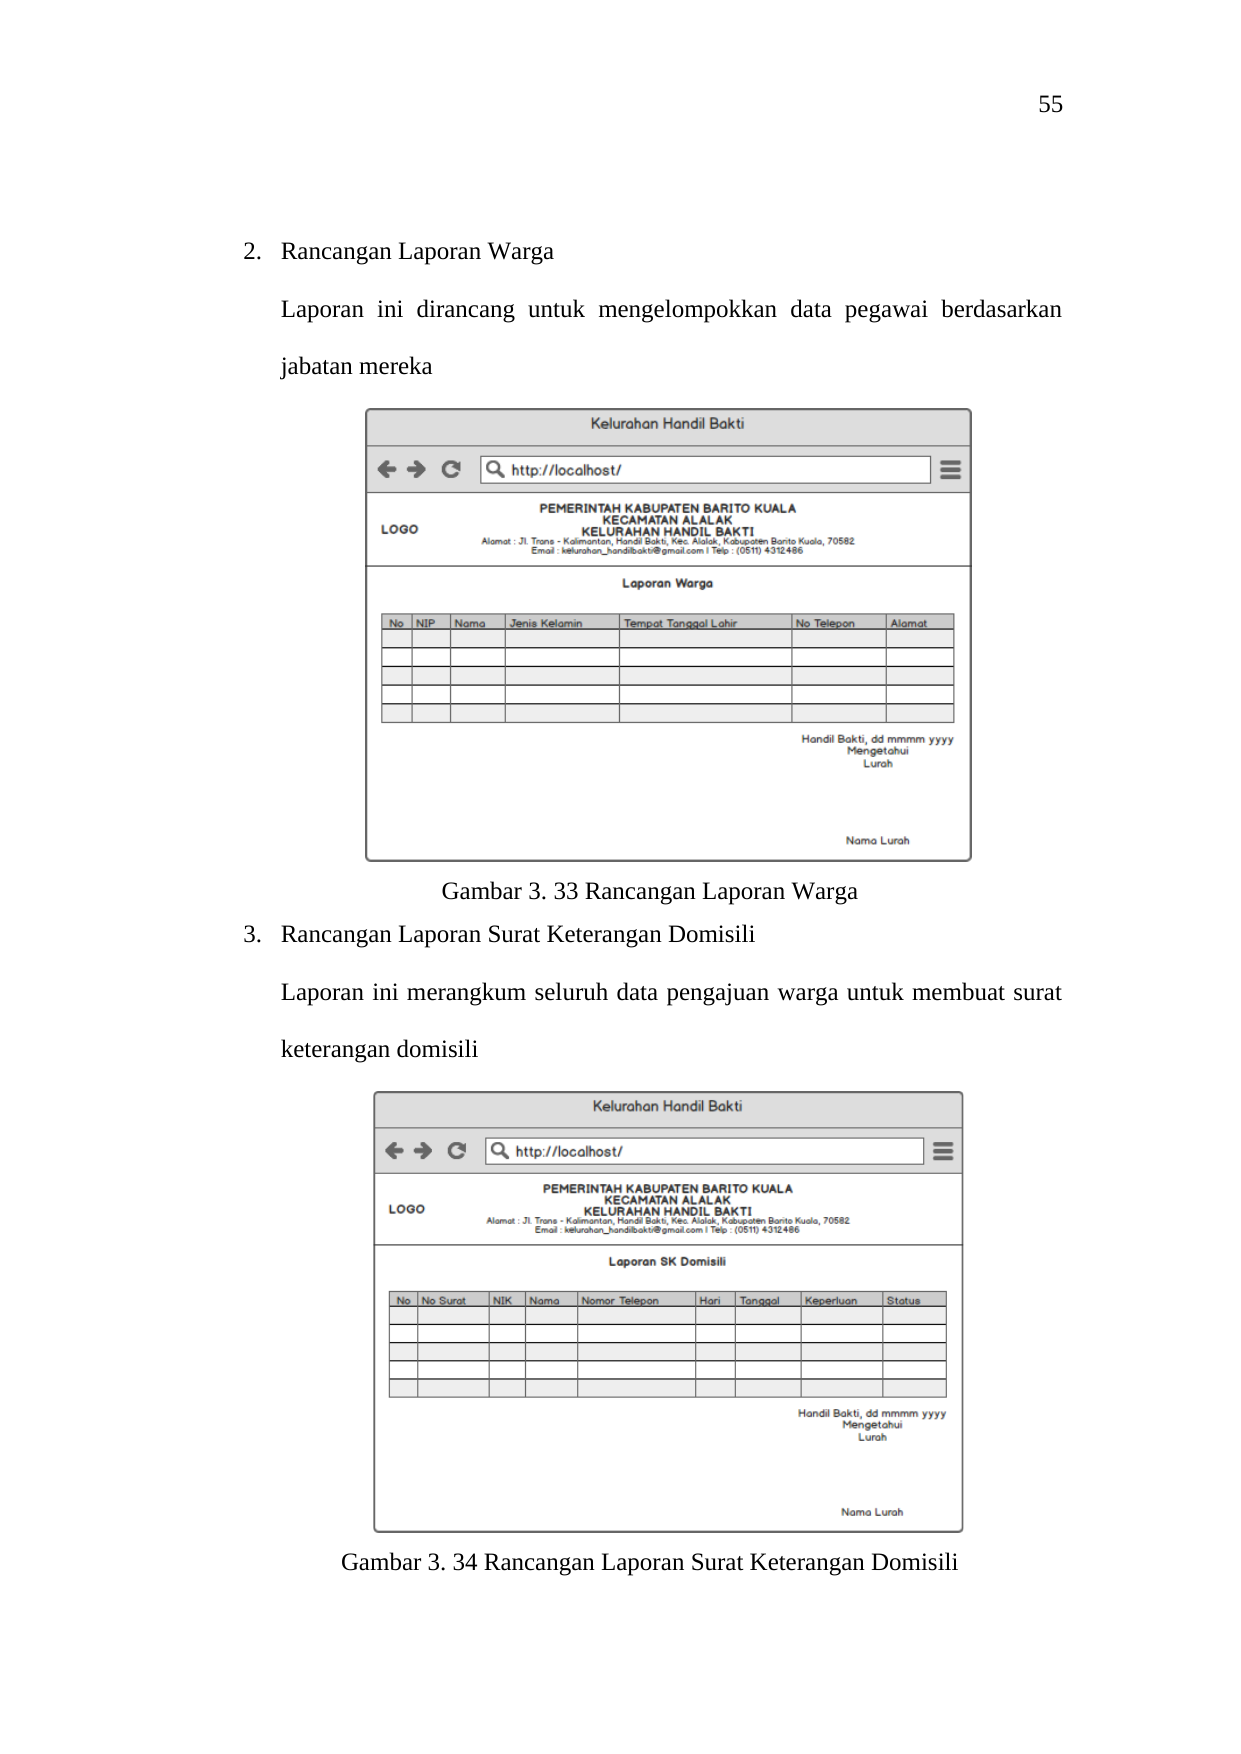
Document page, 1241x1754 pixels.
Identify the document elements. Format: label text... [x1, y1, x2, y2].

list Rancangan Laporan Surat Keterangan Domisili [243, 919, 1063, 948]
list Rancangan Laporan Warga [243, 236, 1063, 265]
picture [373, 1091, 964, 1533]
list Laporan ini dirancang untuk mengelompokkan data pegawai berdasarkan jabatan mereka [281, 294, 1063, 380]
list Laporan ini merangkum seluruh data pengajuan warga untuk membuat surat keterangan domisili [281, 977, 1063, 1063]
picture [365, 408, 972, 862]
